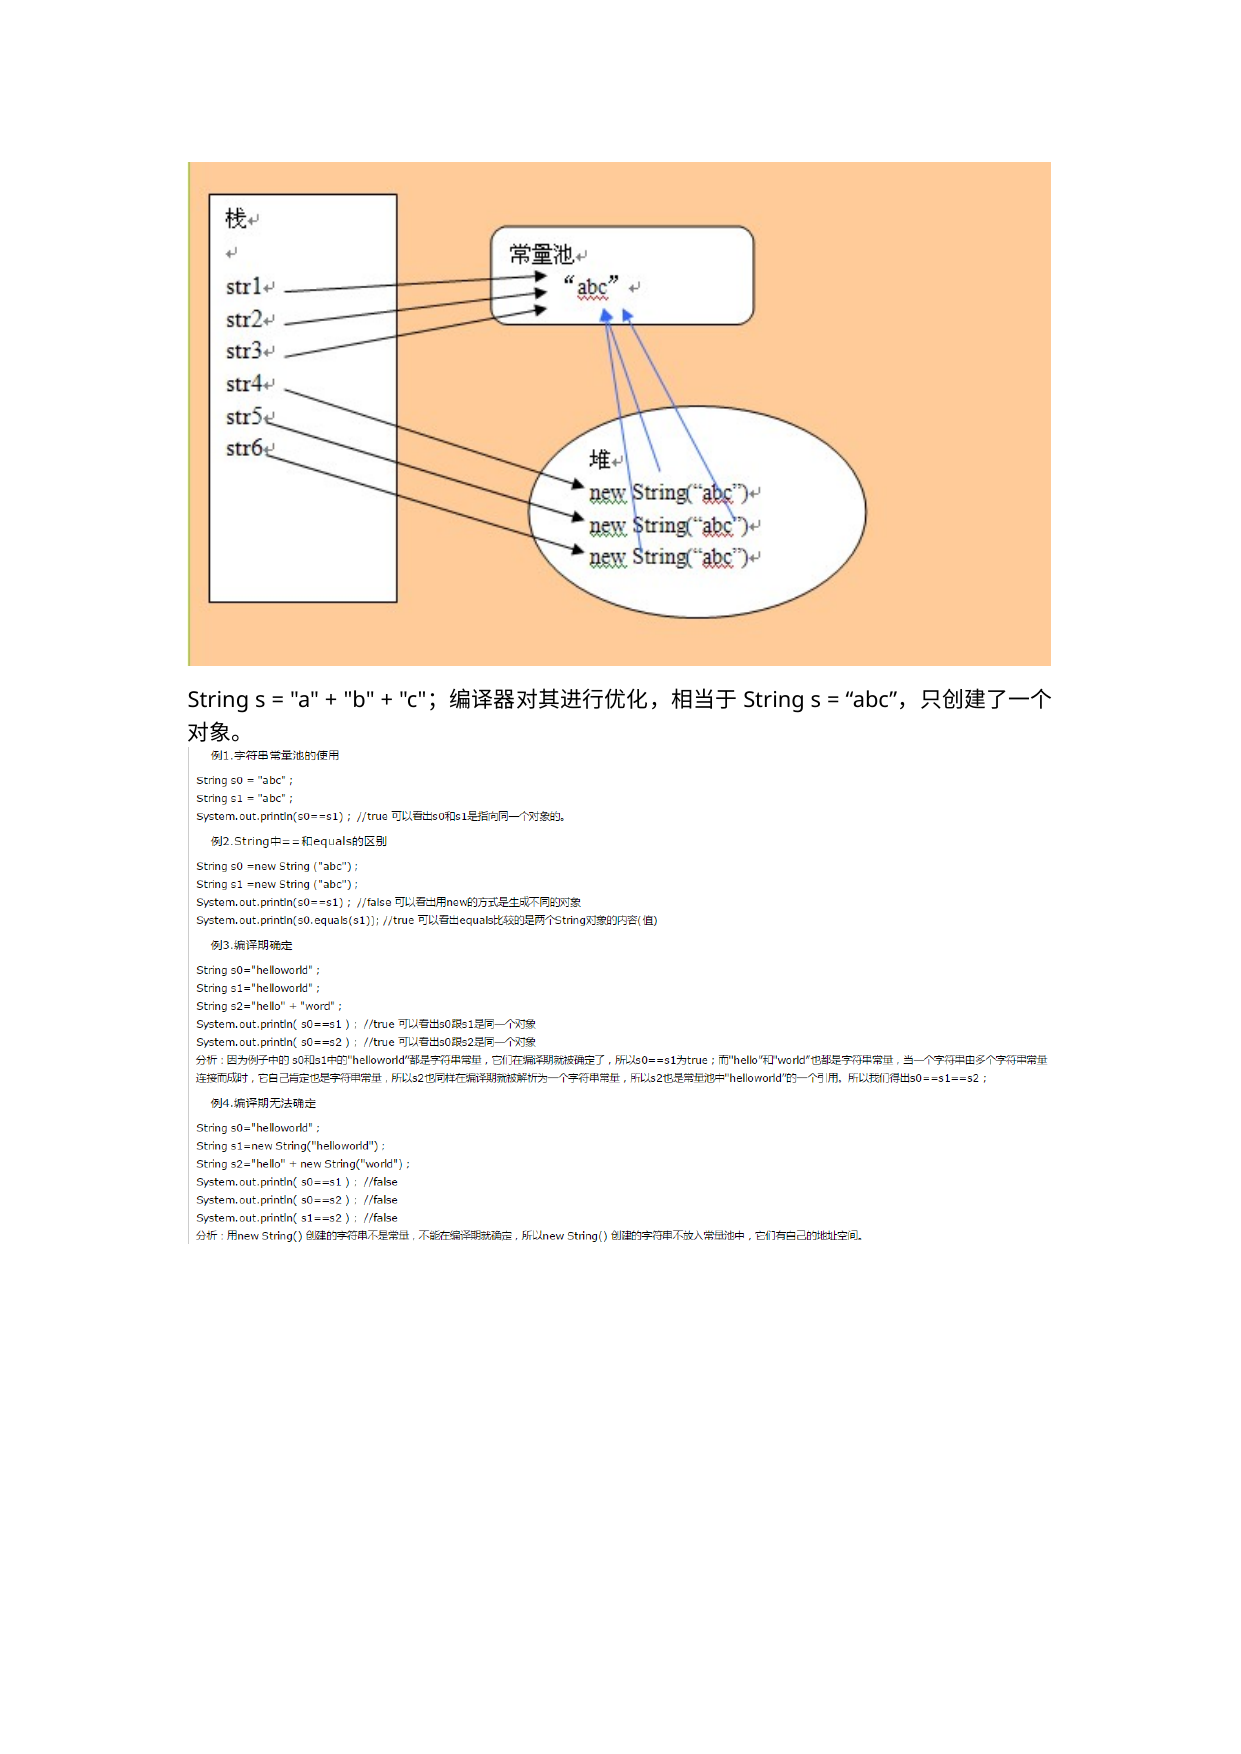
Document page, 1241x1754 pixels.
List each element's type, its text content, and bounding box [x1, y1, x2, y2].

picture [187, 162, 1051, 666]
text String s = "a" + "b" + "c"；编译器对其进行优化，相当于 String s = “abc”，只创建了一个对象。 [187, 682, 1053, 747]
picture [187, 747, 1053, 1244]
